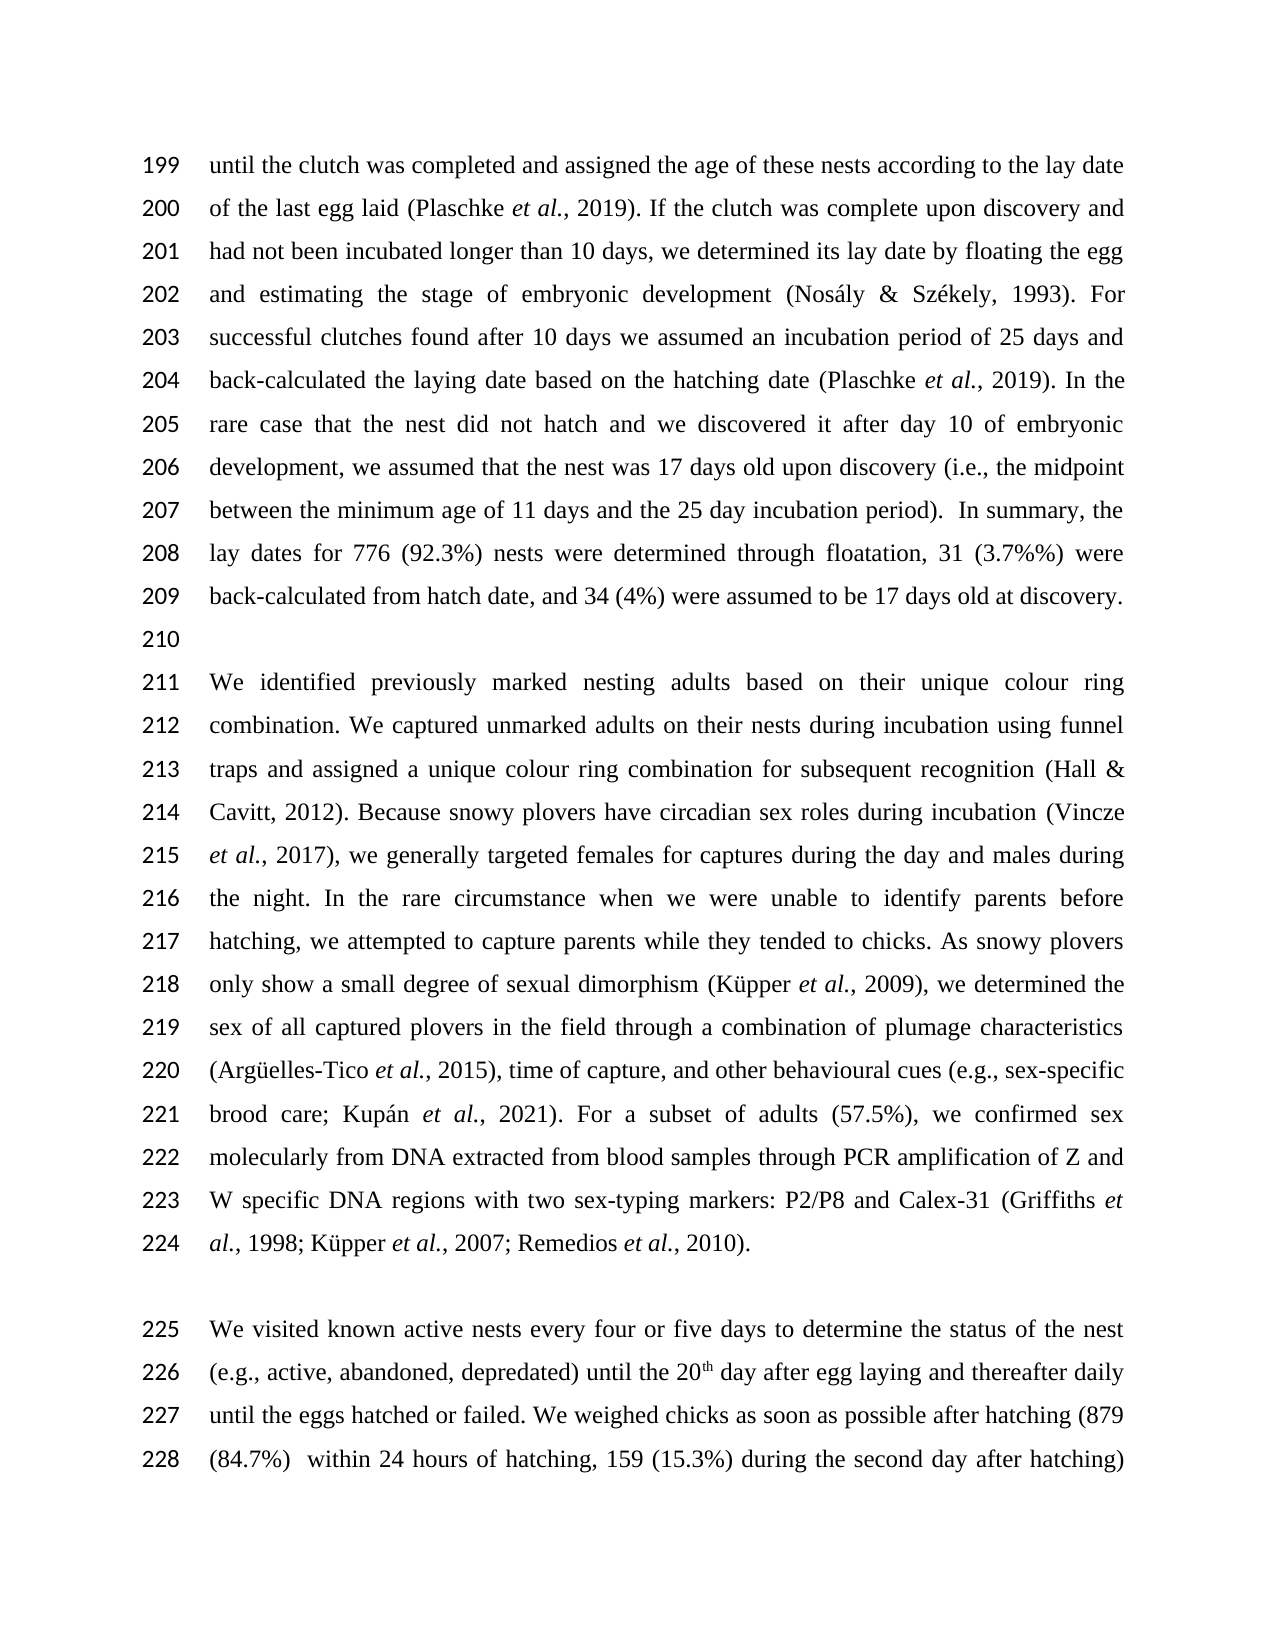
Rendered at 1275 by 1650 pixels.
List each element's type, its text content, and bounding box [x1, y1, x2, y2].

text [209, 150, 1125, 610]
text We identified previously marked nesting adults based on their unique colour ring combination. We captured unmarked adults on their nests during incubation using funnel traps and assigned a unique colour ring combination for subsequent recognition (Hall & Cavitt, 2012). Because snowy plovers have circadian sex roles during incubation (Vincze et al., 2017), we generally targeted females for captures during the day and males during the night. In the rare circumstance when we were unable to identify parents before hatching, we attempted to capture parents while they tended to chicks. As snowy plovers only show a small degree of sexual dimorphism (Küpper et al., 2009), we determined the sex of all captured plovers in the field through a combination of plumage characteristics (Argüelles-Tico et al., 2015), time of capture, and other behavioural cues (e.g., sex-specific brood care; Kupán et al., 2021). For a subset of adults (57.5%), we confirmed sex molecularly from DNA extracted from blood samples through PCR amplification of Z and W specific DNA regions with two sex-typing markers: P2/P8 and Calex-31 (Griffiths et al., 1998; Küpper et al., 2007; Remedios et al., 2010). [209, 667, 1125, 1257]
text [209, 1314, 1125, 1472]
